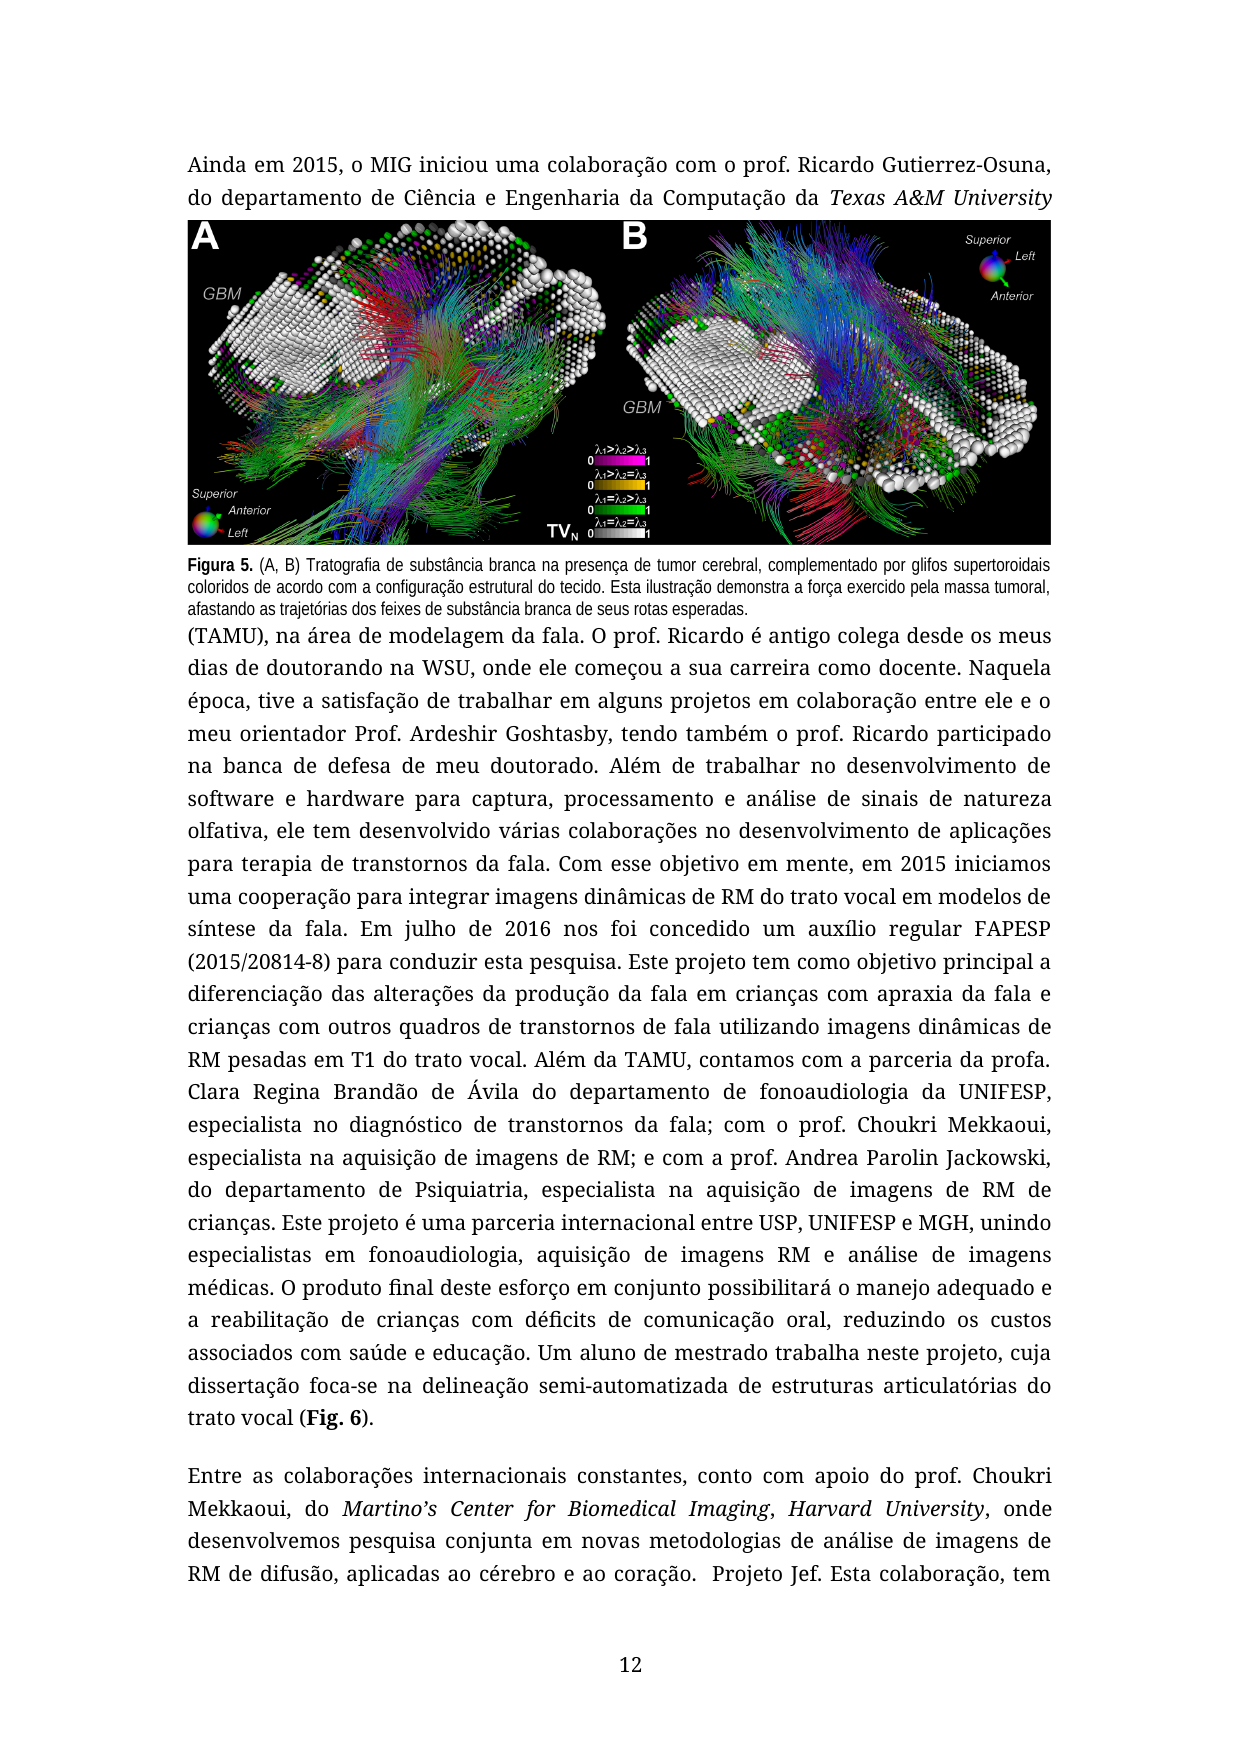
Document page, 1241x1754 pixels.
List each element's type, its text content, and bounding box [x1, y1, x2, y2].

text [187, 1461, 1053, 1587]
picture [187, 220, 1051, 545]
